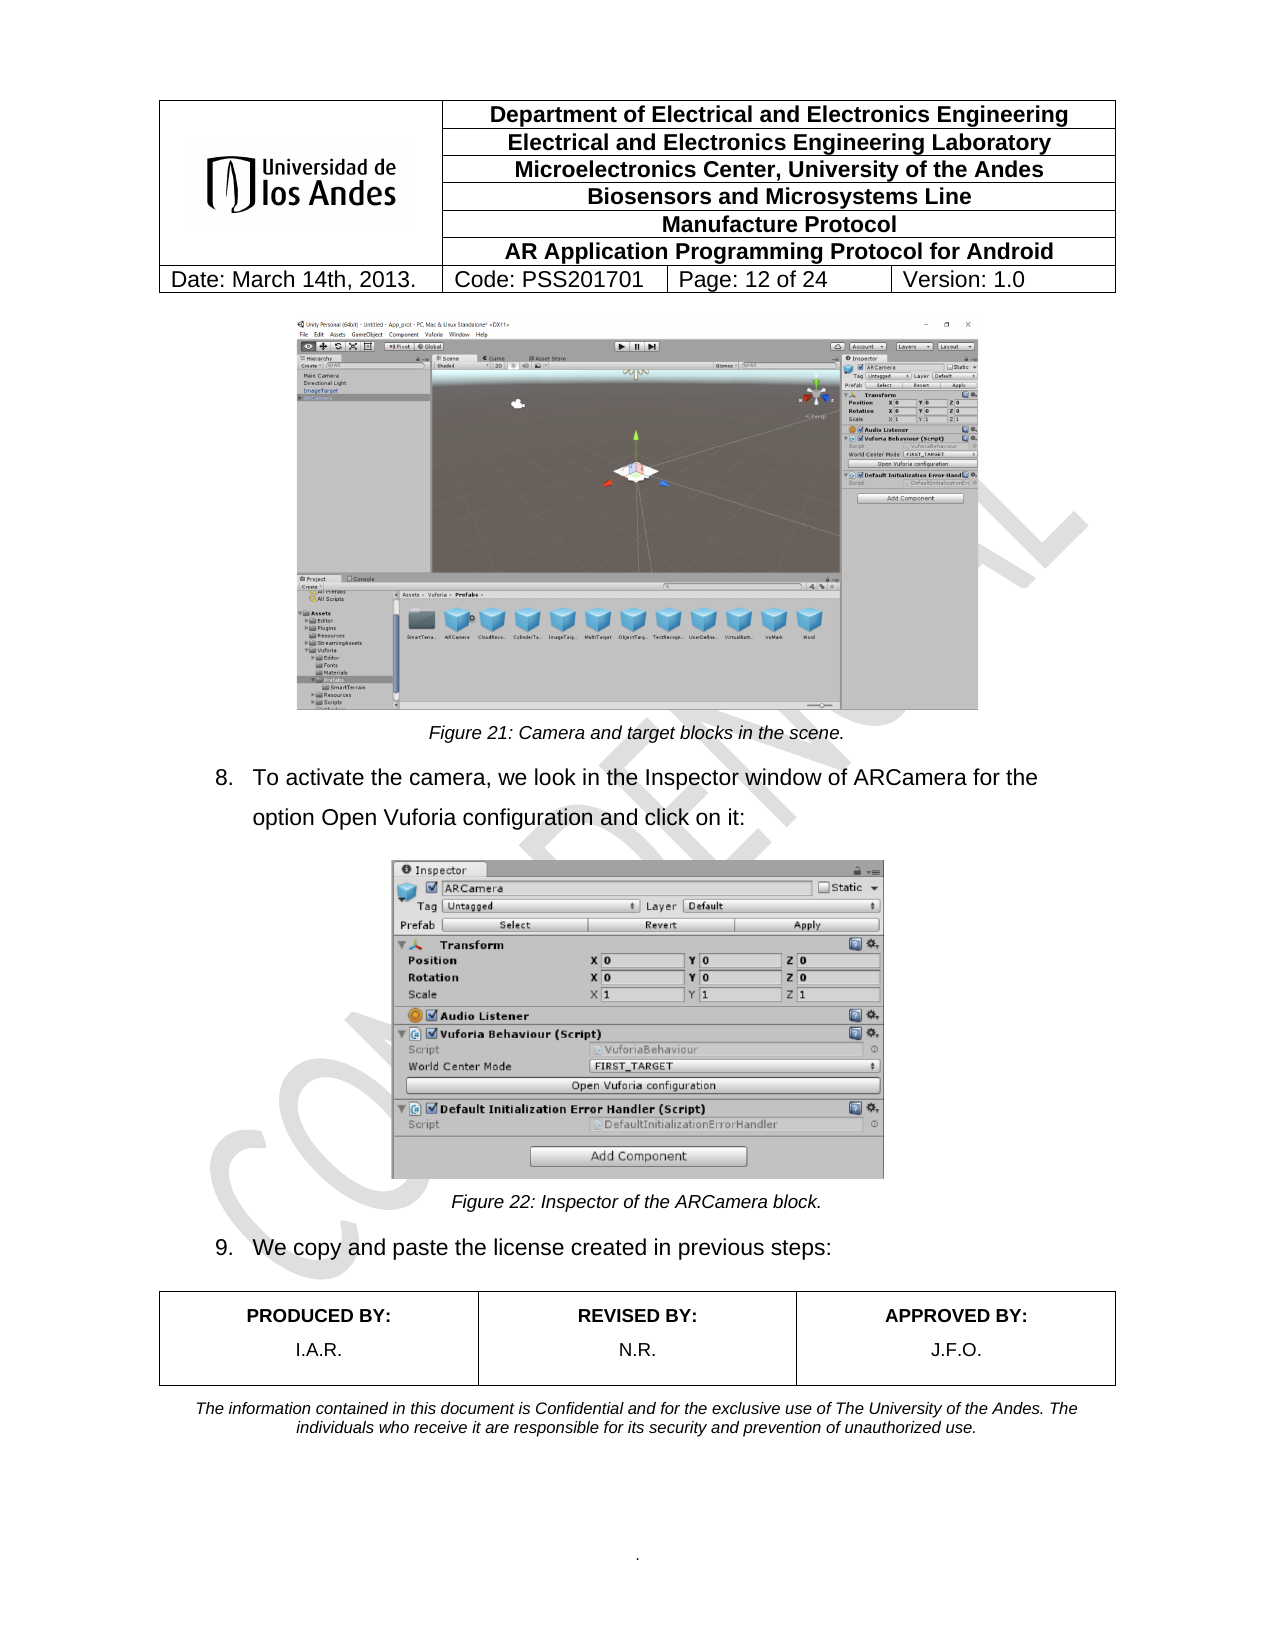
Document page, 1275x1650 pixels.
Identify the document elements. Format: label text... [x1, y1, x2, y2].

picture [296, 319, 979, 710]
picture [191, 140, 411, 226]
picture [391, 860, 884, 1179]
text Figure 21: Camera and target blocks in the scene. [177, 722, 1098, 743]
list We copy and paste the license created in previous steps: [215, 1234, 1098, 1260]
text Figure 22: Inspector of the ARCamera block. [177, 1191, 1098, 1213]
list To activate the camera, we look in the Inspector window of ARCamera for the option Open Vuforia configuration and click on it: [215, 764, 1098, 830]
